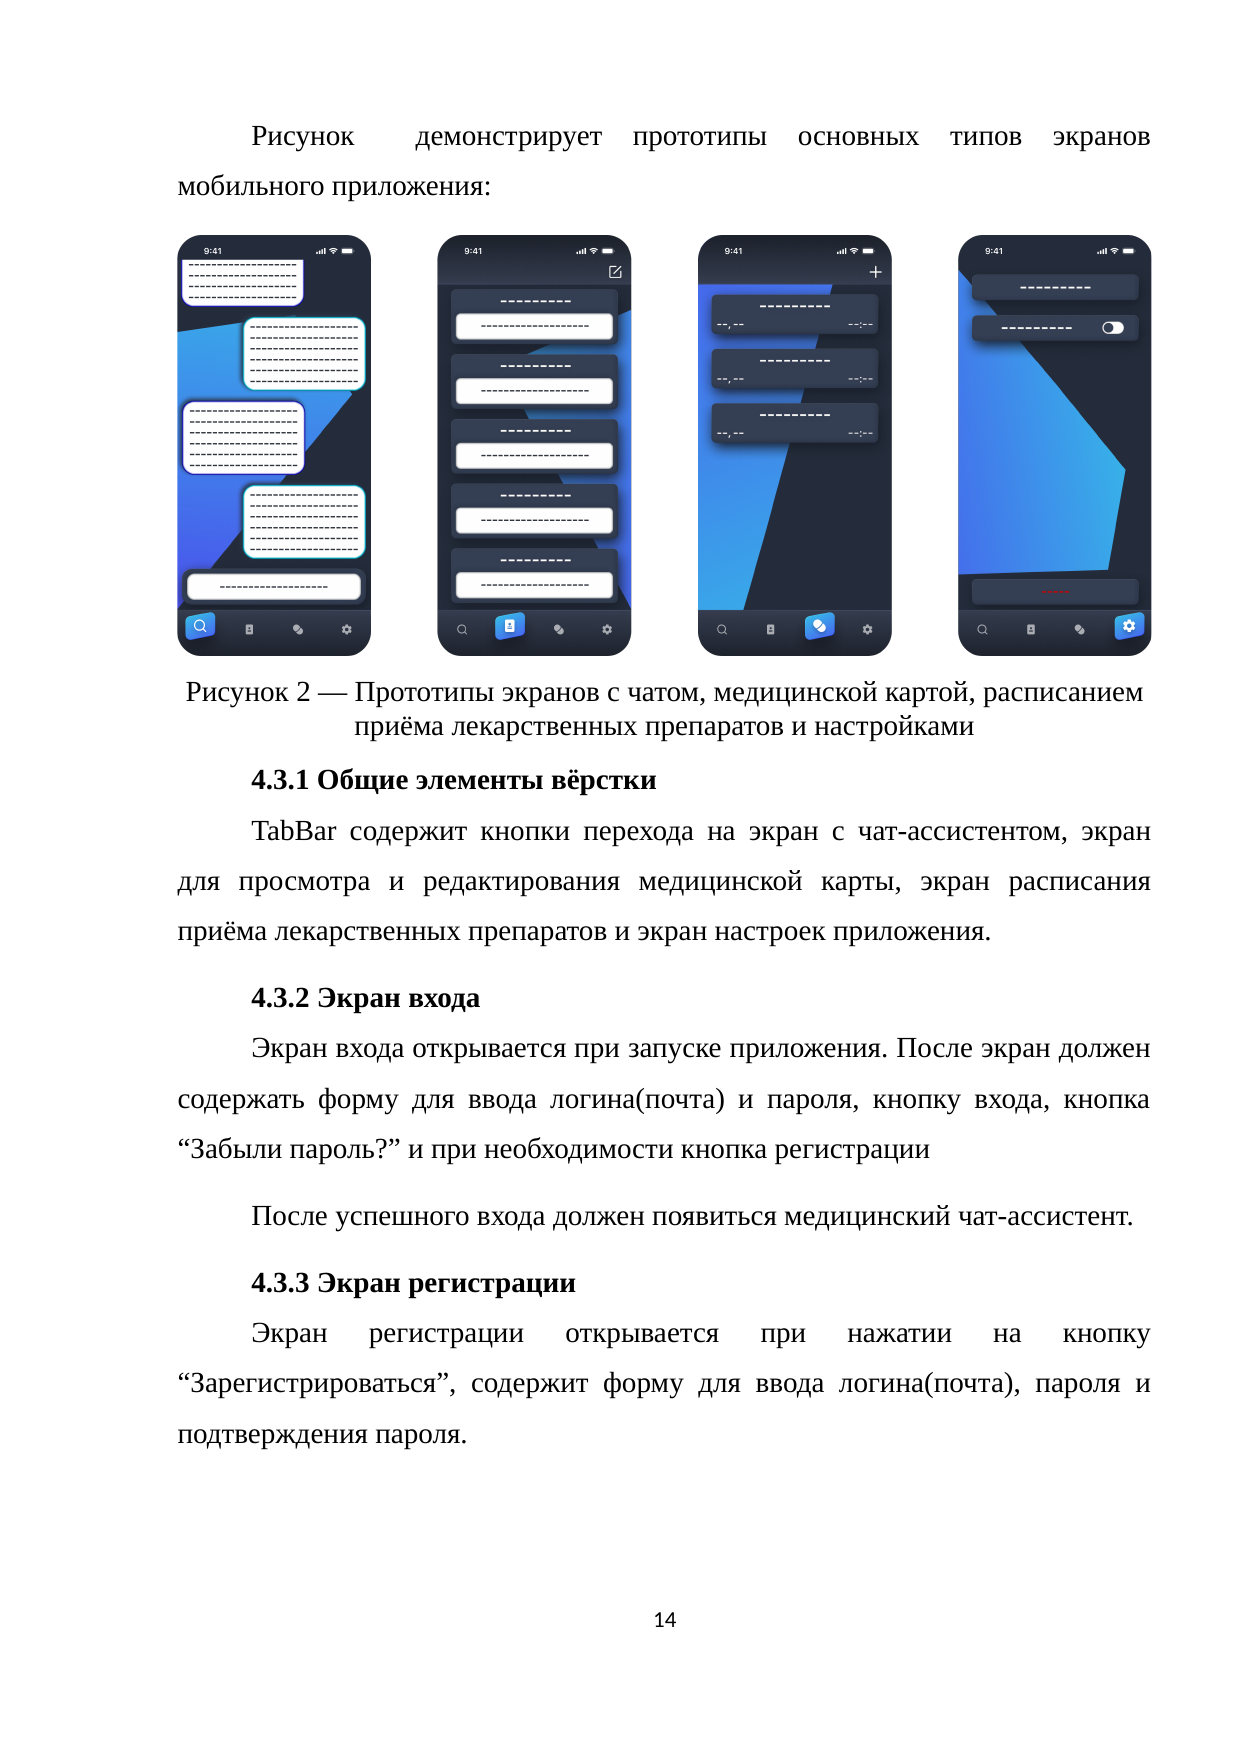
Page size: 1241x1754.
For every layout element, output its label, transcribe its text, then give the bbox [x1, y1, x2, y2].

text Рисунок 2 — Прототипы экранов с чатом, медицинской картой, расписанием приёма лекарственных препаратов и настройками [177, 674, 1152, 742]
list Общие элементы вёрстки [251, 762, 1152, 796]
text TabBar содержит кнопки перехода на экран с чат-ассистентом, экран для просмотра и редактирования медицинской карты, экран расписания приёма лекарственных препаратов и экран настроек приложения. [177, 813, 1152, 947]
list Экран регистрации [251, 1265, 1152, 1299]
picture [177, 235, 1152, 656]
text Экран входа открывается при запуске приложения. После экран должен содержать форму для ввода логина(почта) и пароля, кнопку входа, кнопка “Забыли пароль?” и при необходимости кнопка регистрации [177, 1031, 1152, 1165]
text После успешного входа должен появиться медицинский чат-ассистент. [177, 1198, 1152, 1232]
list Экран входа [251, 980, 1152, 1014]
text Экран регистрации открывается при нажатии на кнопку “Зарегистрироваться”, содержит форму для ввода логина(почта), пароля и подтверждения пароля. [177, 1315, 1152, 1449]
text Рисунок 2 демонстрирует прототипы основных типов экранов мобильного приложения: [177, 118, 1152, 202]
